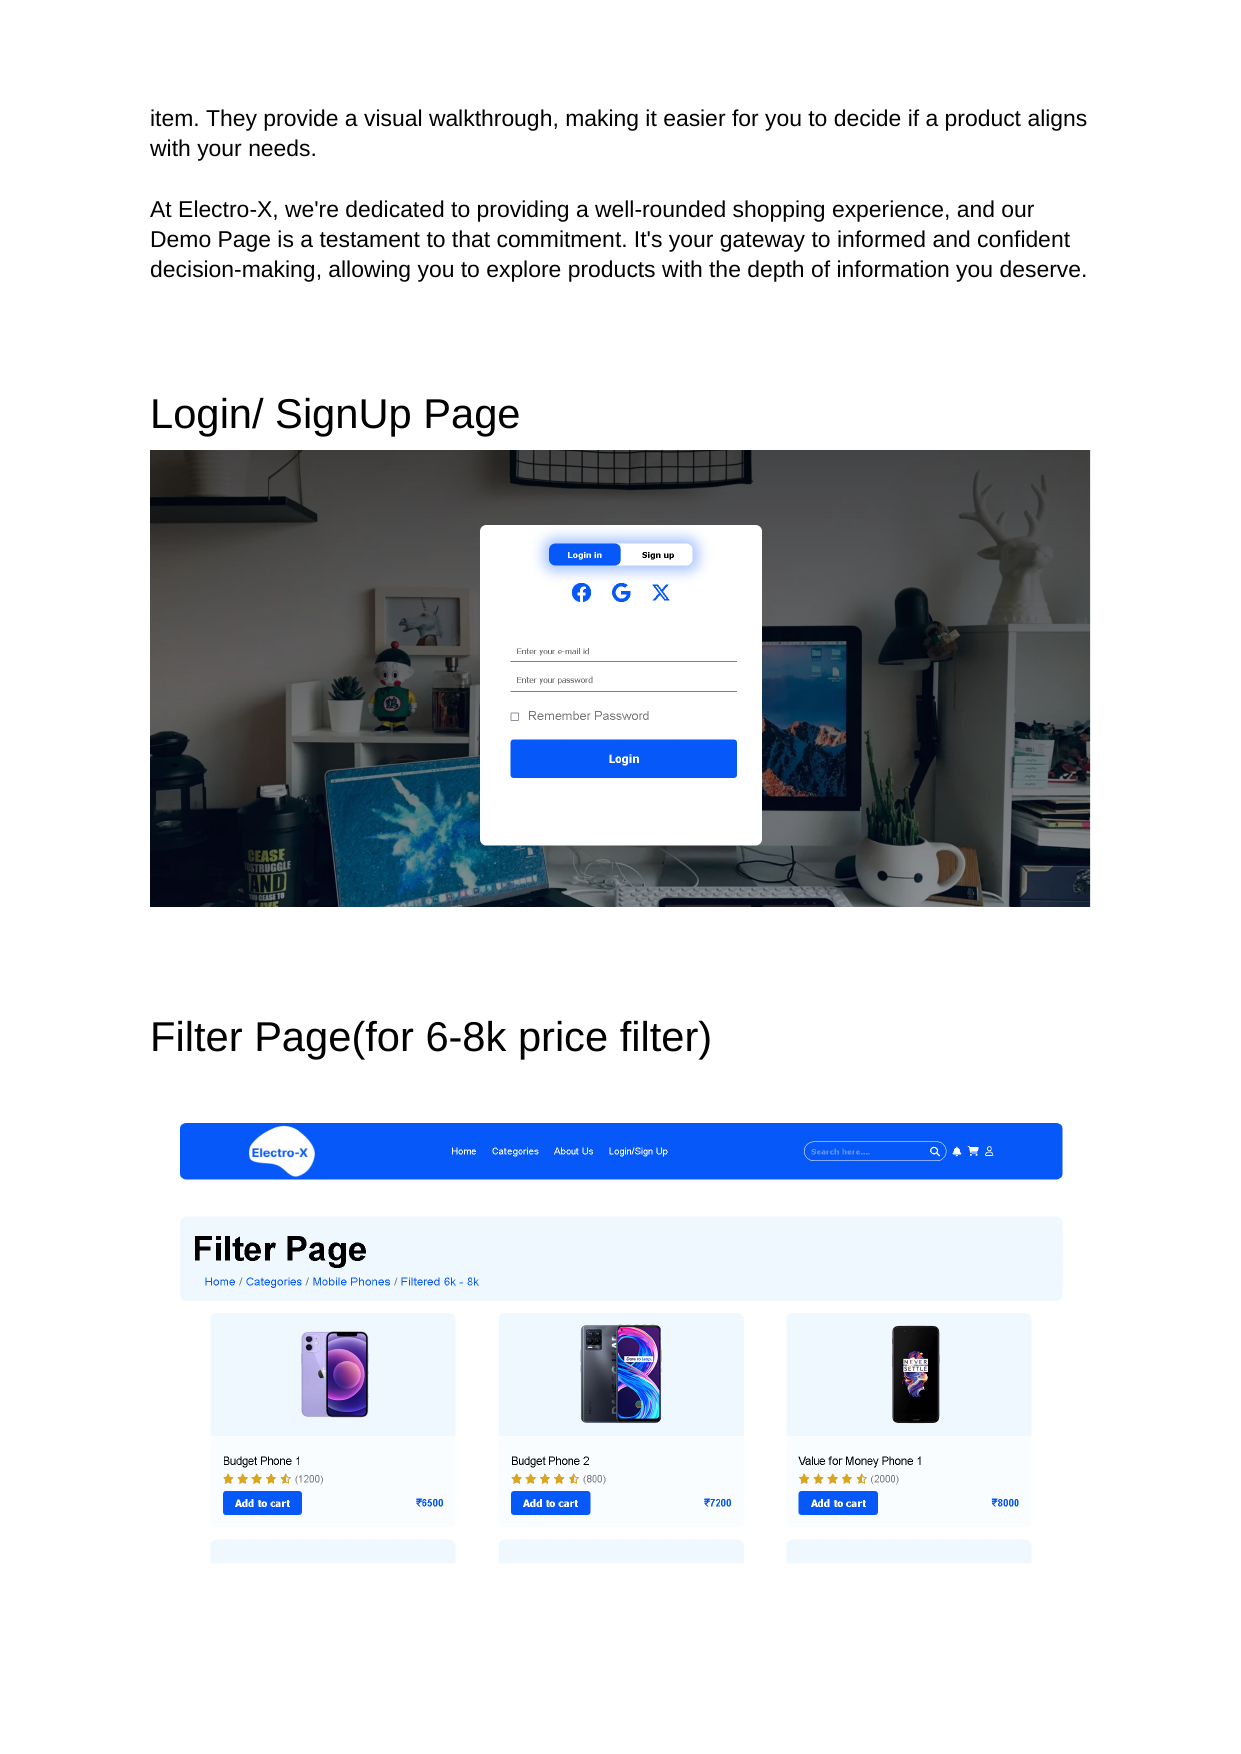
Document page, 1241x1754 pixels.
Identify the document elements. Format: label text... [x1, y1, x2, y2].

picture [150, 450, 1091, 907]
picture [150, 1072, 1091, 1602]
subtitle Login/ SignUp Page [150, 390, 1090, 438]
subtitle Filter Page(for 6-8k price filter) [150, 1012, 1090, 1060]
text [150, 105, 1090, 162]
text At Electro-X, we're dedicated to providing a well-rounded shopping experience, and our Demo Page is a testament to that commitment. It's your gateway to informed and confident decision-making, allowing you to explore products with the depth of information you deserve. [150, 196, 1090, 283]
picture [375, 798, 381, 806]
